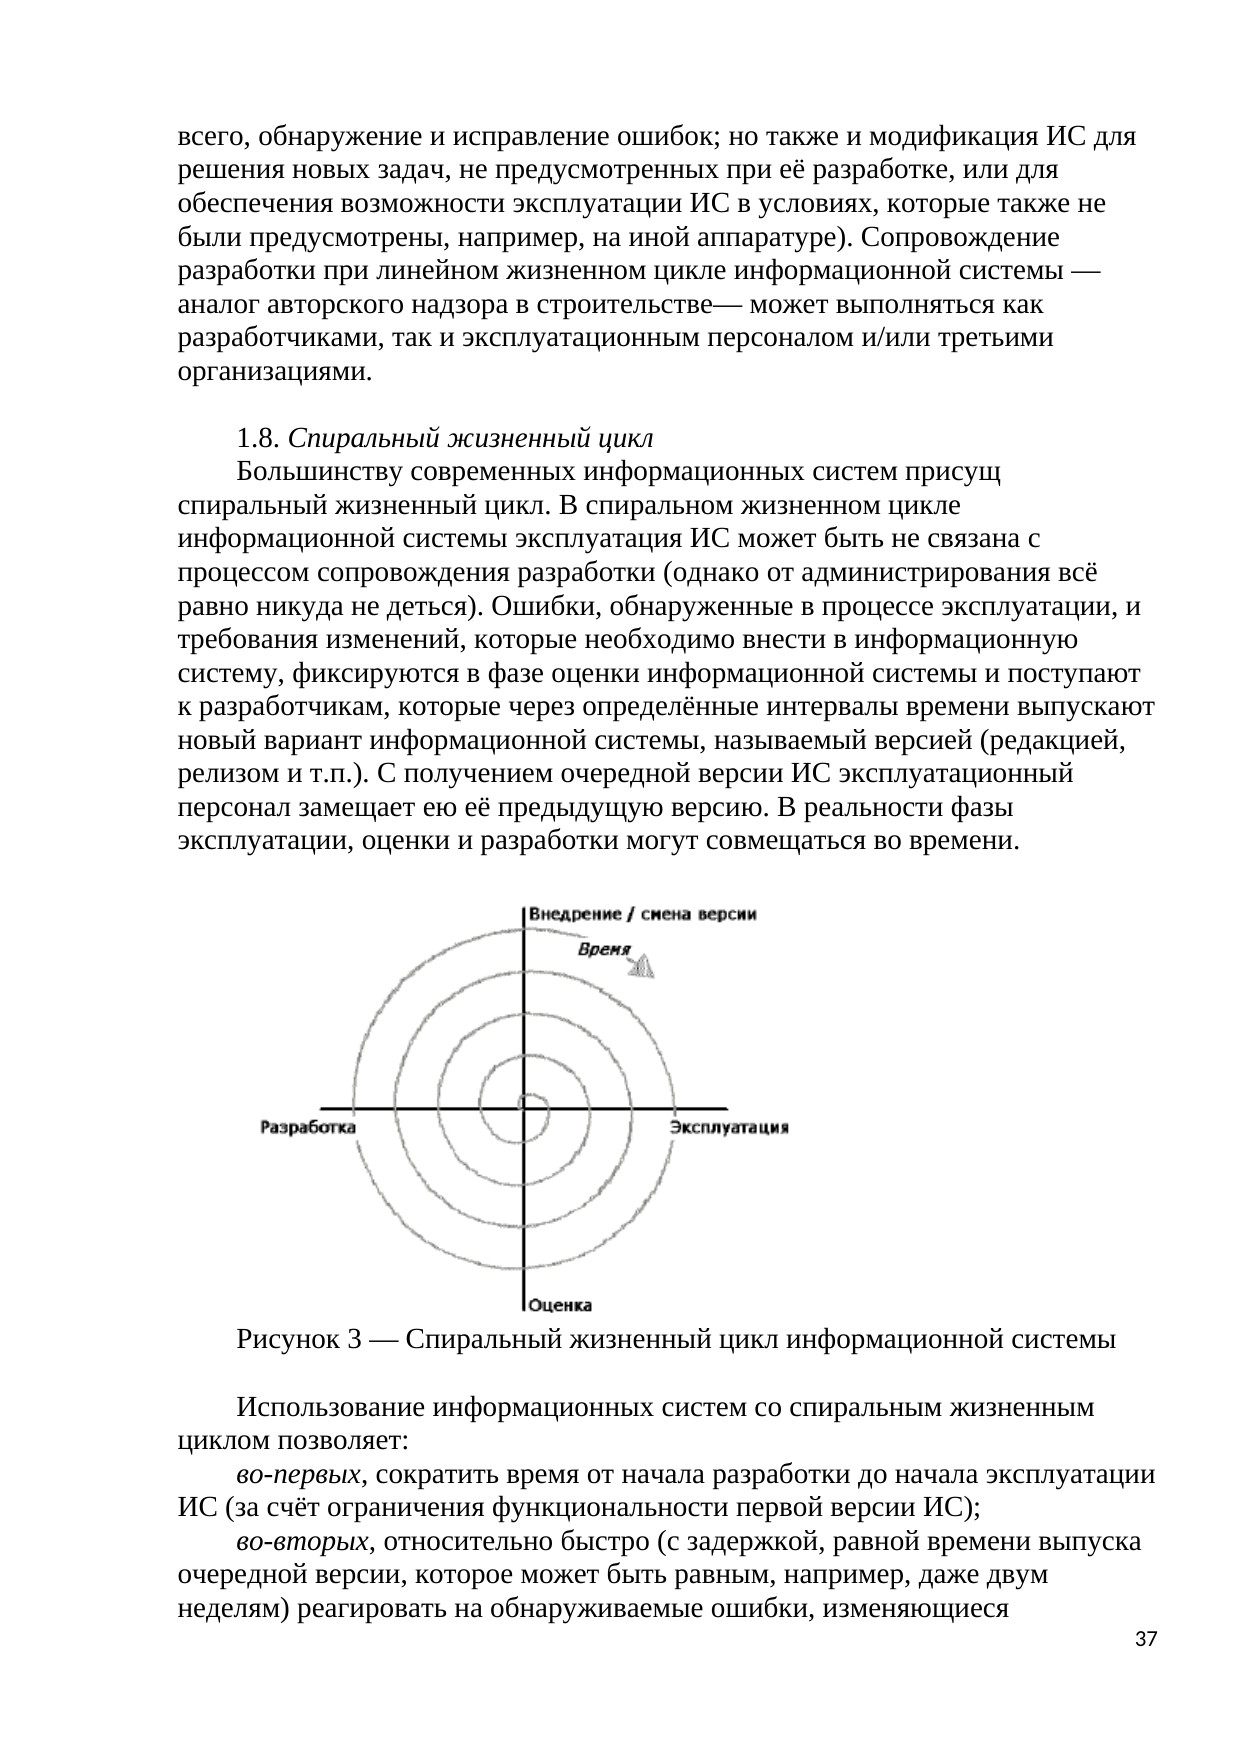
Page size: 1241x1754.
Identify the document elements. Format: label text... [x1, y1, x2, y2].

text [177, 118, 1158, 386]
text во-первых, сократить время от начала разработки до начала эксплуатации ИС (за счёт ограничения функциональности первой версии ИС); [177, 1456, 1158, 1523]
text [177, 1523, 1158, 1623]
text Большинству современных информационных систем присущ спиральный жизненный цикл. В спиральном жизненном цикле информационной системы эксплуатация ИС может быть не связана с процессом сопровождения разработки (однако от администрирования всё равно никуда не деться). Ошибки, обнаруженные в процессе эксплуатации, и требования изменений, которые необходимо внести в информационную систему, фиксируются в фазе оценки информационной системы и поступают к разработчикам, которые через определённые интервалы времени выпускают новый вариант информационной системы, называемый версией (редакцией, релизом и т.п.). С получением очередной версии ИС эксплуатационный персонал замещает ею её предыдущую версию. В реальности фазы эксплуатации, оценки и разработки могут совмещаться во времени. [177, 453, 1158, 856]
text Использование информационных систем со спиральным жизненным циклом позволяет: [177, 1389, 1158, 1456]
text Рисунок 3 — Спиральный жизненный цикл информационной системы [177, 1322, 1158, 1355]
text 1.8. Спиральный жизненный цикл [177, 420, 1158, 453]
